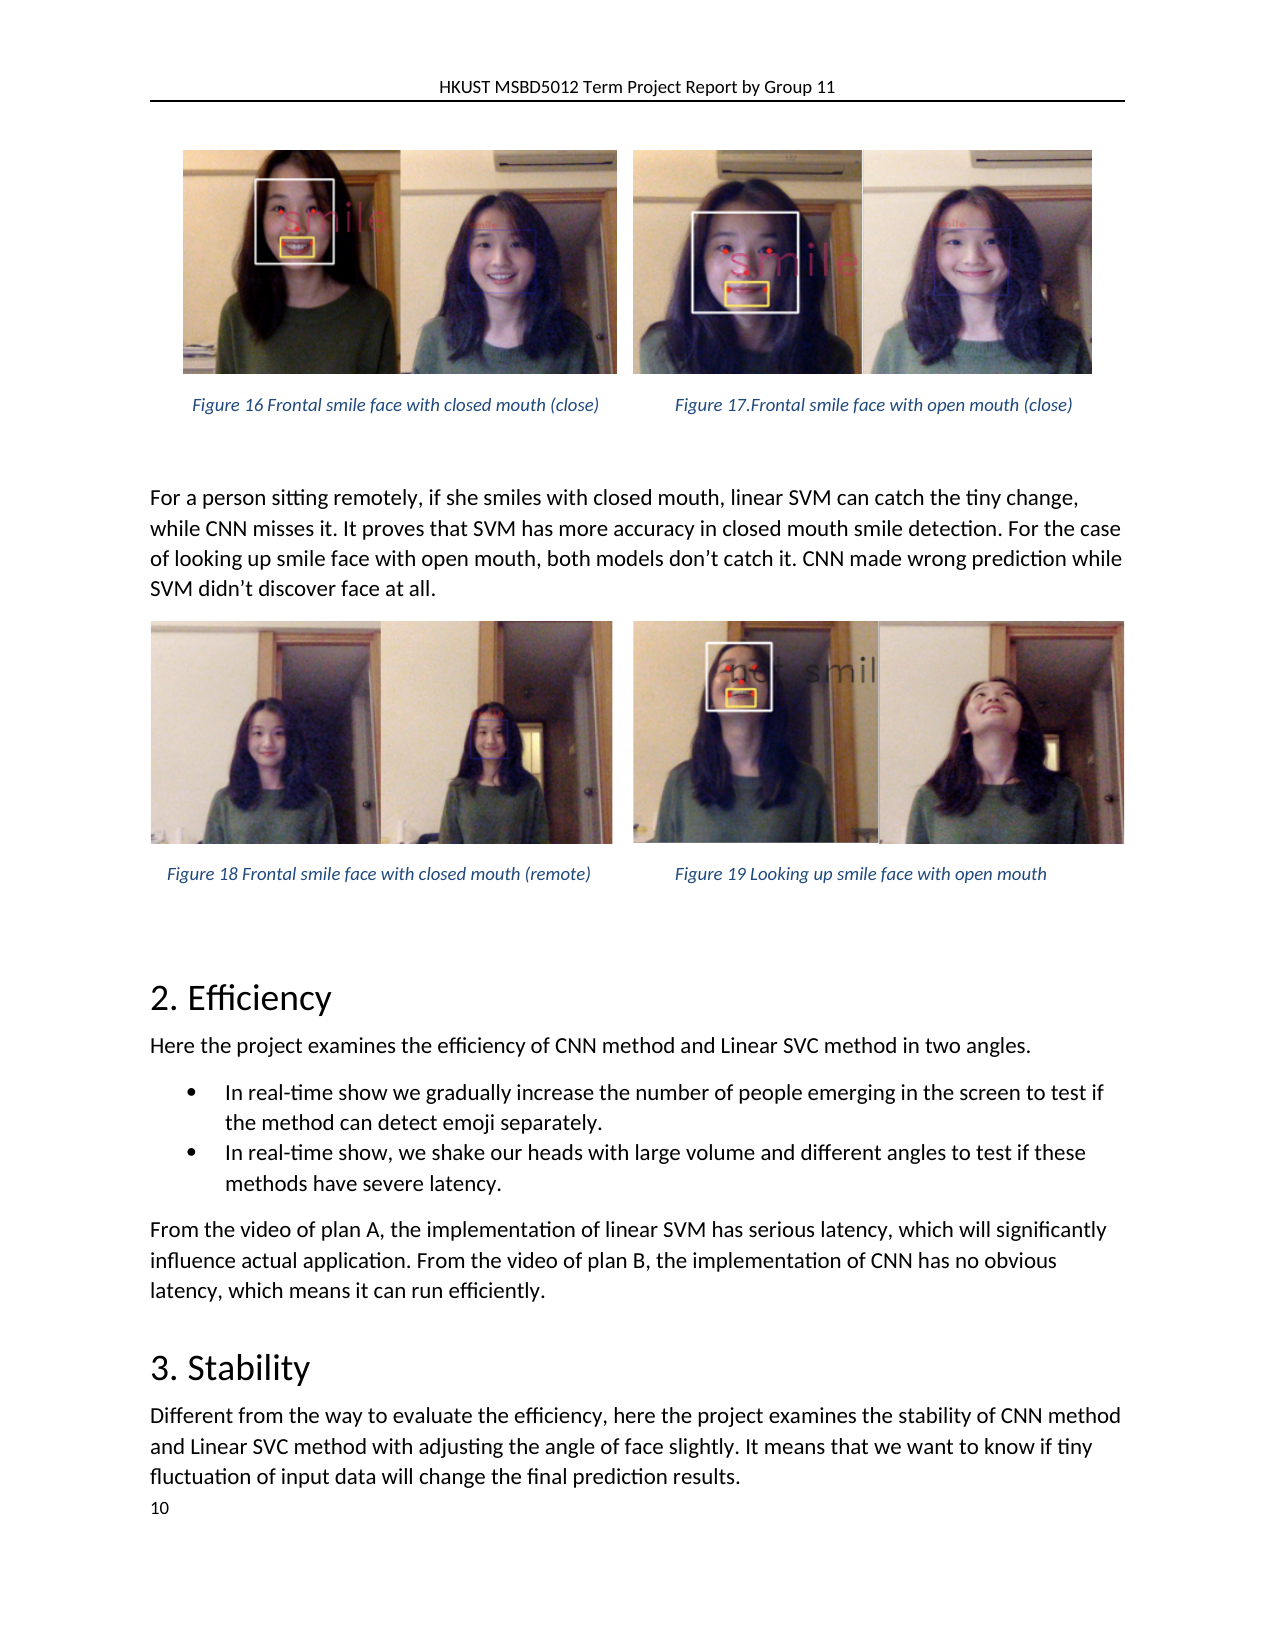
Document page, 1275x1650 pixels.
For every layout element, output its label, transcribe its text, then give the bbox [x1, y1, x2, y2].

text Here the project examines the efficiency of CNN method and Linear SVC method in two angles. [150, 1031, 1125, 1059]
picture [150, 621, 613, 844]
text Figure 16 Frontal smile face with closed mouth (close) Figure 17.Frontal smile face with open mouth (close) [150, 393, 1125, 416]
text For a person sitting remotely, if she smiles with closed mouth, linear SVM can catch the tiny change, while CNN misses it. It proves that SVM has more accuracy in closed mouth smile detection. For the case of looking up smile face with open mouth, both models don’t catch it. CNN made wrong prediction while SVM didn’t discover face at all. [150, 483, 1125, 602]
subtitle Efficiency [150, 973, 1125, 1019]
picture [183, 150, 617, 374]
text Figure 18 Frontal smile face with closed mouth (remote) Figure 19 Looking up smile face with open mouth [150, 862, 1125, 885]
list In real-time show, we shake our heads with large volume and different angles to test if these methods have severe latency. [187, 1138, 1125, 1197]
subtitle Stability [150, 1344, 1125, 1389]
picture [633, 150, 1092, 374]
picture [633, 621, 1125, 844]
text From the video of plan A, the implementation of linear SVM has serious latency, which will significantly influence actual application. From the video of plan B, the implementation of CNN has no obvious latency, which means it can run efficiently. [150, 1216, 1125, 1304]
list In real-time show we gradually increase the number of people emerging in the screen to test if the method can detect emoji separately. [187, 1078, 1125, 1136]
text Different from the way to evaluate the efficiency, here the project examines the stability of CNN method and Linear SVC method with adjusting the angle of face slightly. It means that we want to know if tiny fluctuation of input data will change the final prediction results. [150, 1402, 1125, 1490]
